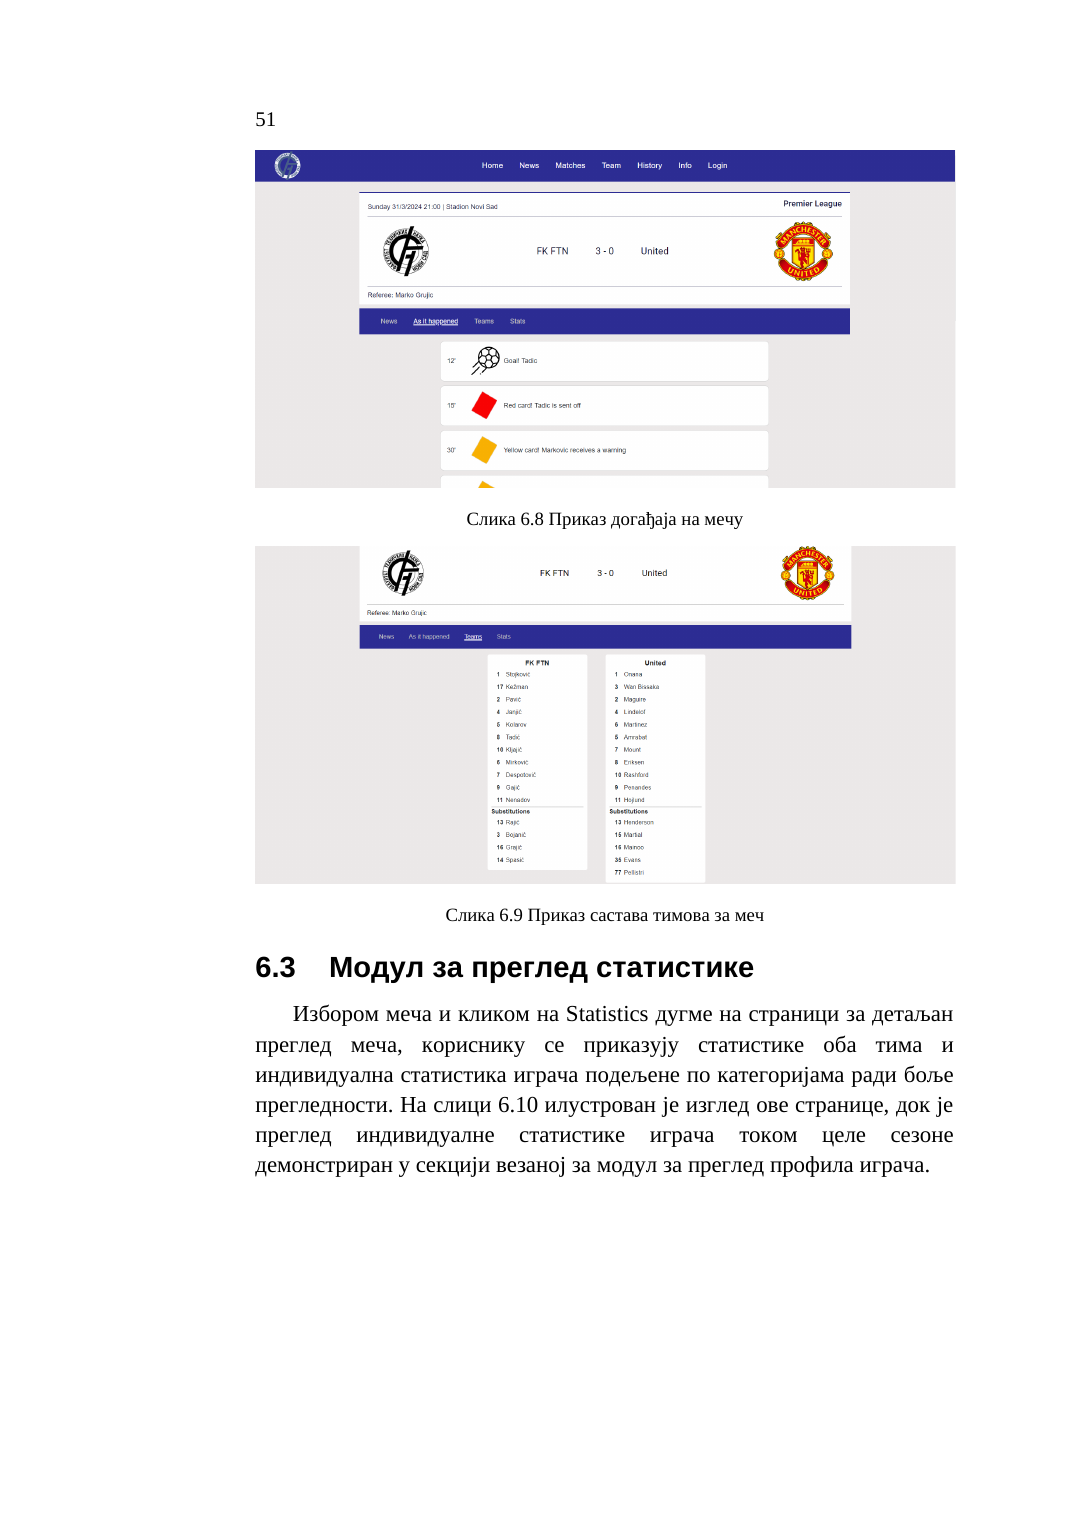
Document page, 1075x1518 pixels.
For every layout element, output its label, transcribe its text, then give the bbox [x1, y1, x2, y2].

text Избором меча и кликом на Statistics дугме на страници за детаљан преглед меча, кориснику се приказују статистике оба тима и индивидуална статистика играча подељене по категоријама ради боље прегледности. На слици 6.10 илустрован је изглед ове странице, док је преглед индивидуалне статистике играча током целе сезоне демонстриран у секцији везаној за модул за преглед профила играча. [255, 1001, 955, 1178]
subtitle Модул за преглед статистике [255, 950, 955, 984]
picture [255, 150, 956, 488]
text Слика 6.9 Приказ састава тимова за меч [255, 904, 955, 925]
text Слика 6.8 Приказ догађаја на мечу [255, 508, 955, 530]
picture [255, 546, 956, 884]
